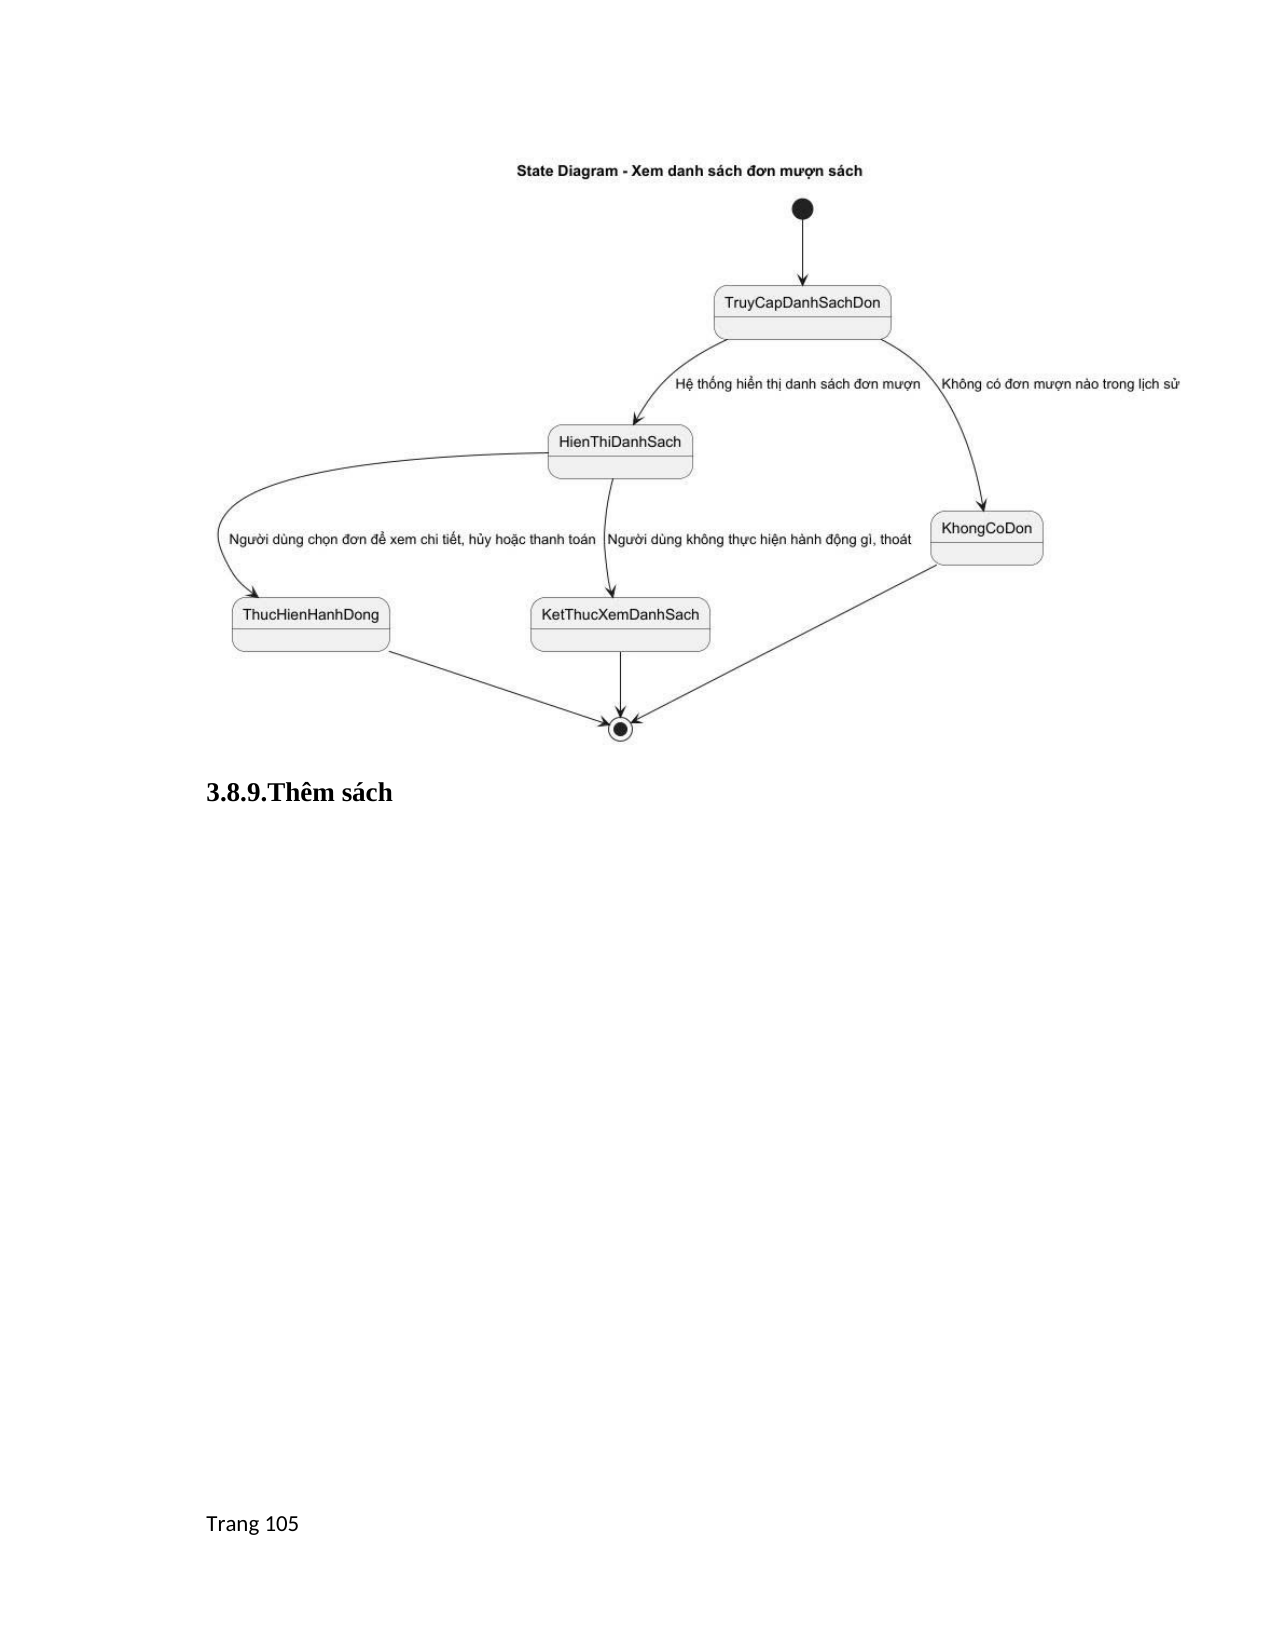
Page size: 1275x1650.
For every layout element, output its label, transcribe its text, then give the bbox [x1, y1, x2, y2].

subtitle 3.8.9.Thêm sách [206, 776, 1187, 807]
picture [206, 150, 1187, 746]
